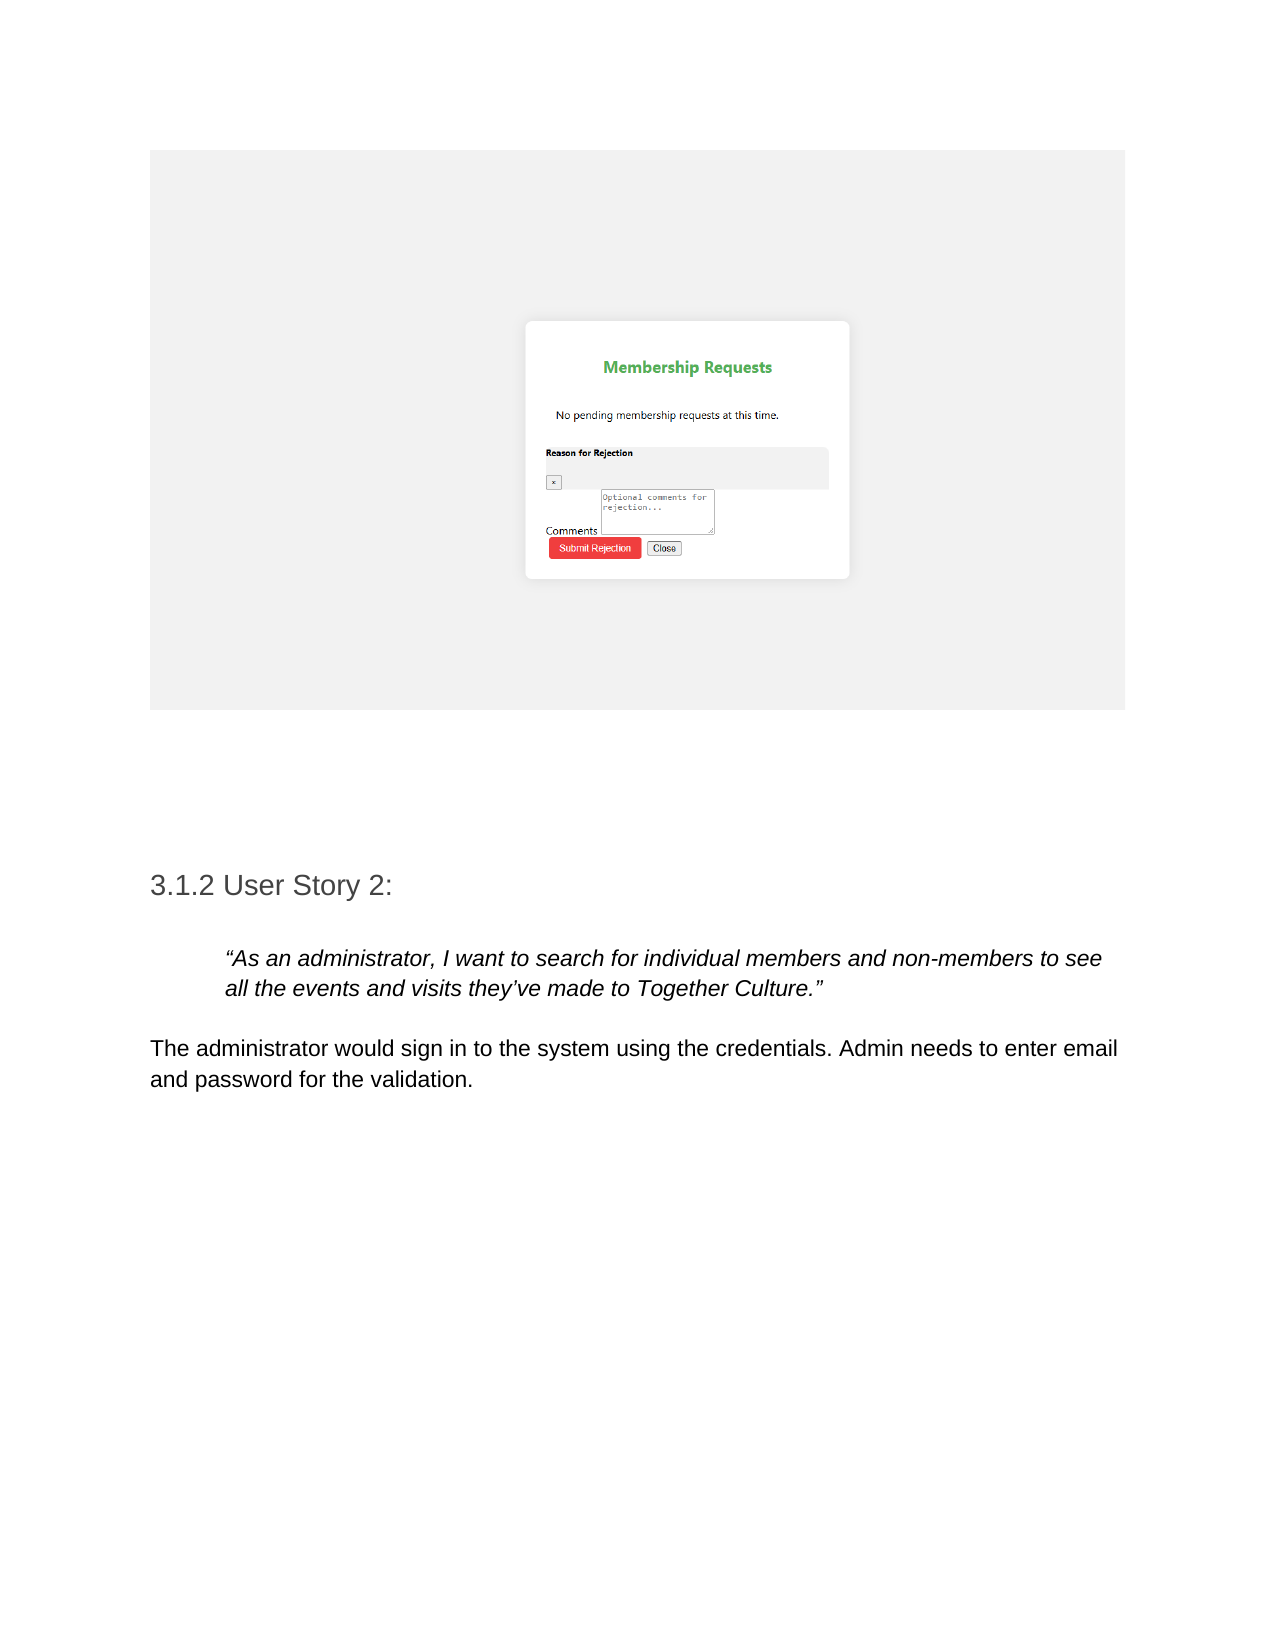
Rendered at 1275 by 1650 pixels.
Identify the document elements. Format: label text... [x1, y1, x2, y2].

text The administrator would sign in to the system using the credentials. Admin needs to enter email and password for the validation. [150, 1035, 1125, 1092]
picture [150, 150, 1125, 710]
text “As an administrator, I want to search for individual members and non-members to see all the events and visits they’ve made to Together Culture.” [225, 945, 1125, 1001]
subtitle 3.1.2 User Story 2: [150, 868, 1125, 901]
